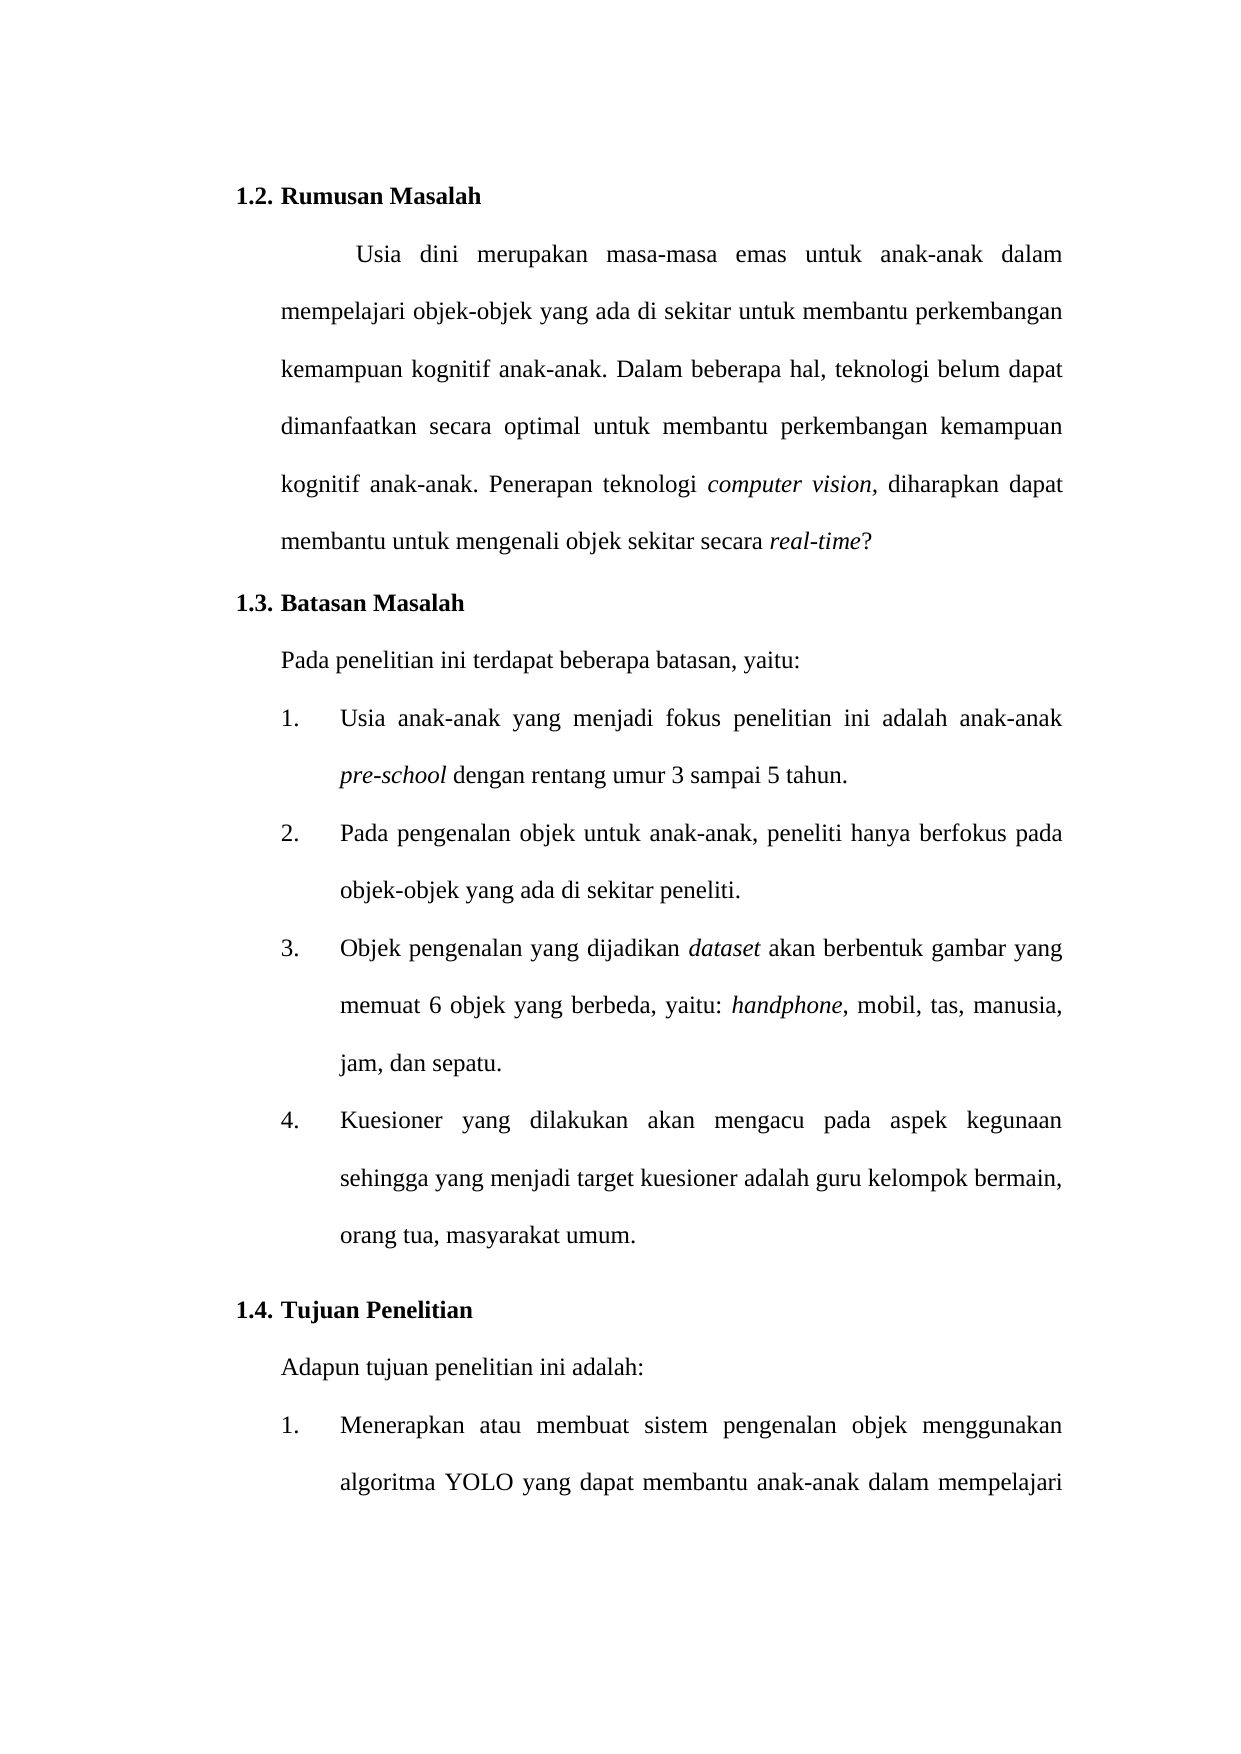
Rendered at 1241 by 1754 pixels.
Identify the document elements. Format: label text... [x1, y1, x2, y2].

subtitle Tujuan Penelitian [236, 1295, 1063, 1323]
list Pada pengenalan objek untuk anak-anak, peneliti hanya berfokus pada objek-objek yang ada di sekitar peneliti. [281, 818, 1063, 904]
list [281, 1410, 1063, 1496]
subtitle Rumusan Masalah [236, 181, 1063, 210]
list Objek pengenalan yang dijadikan dataset akan berbentuk gambar yang memuat 6 objek yang berbeda, yaitu: handphone, mobil, tas, manusia, jam, dan sepatu. [281, 933, 1063, 1077]
list Kuesioner yang dilakukan akan mengacu pada aspek kegunaan sehingga yang menjadi target kuesioner adalah guru kelompok bermain, orang tua, masyarakat umum. [281, 1106, 1063, 1249]
list Usia anak-anak yang menjadi fokus penelitian ini adalah anak-anak pre-school dengan rentang umur 3 sampai 5 tahun. [281, 703, 1063, 789]
text Pada penelitian ini terdapat beberapa batasan, yaitu: [281, 646, 1063, 674]
text Usia dini merupakan masa-masa emas untuk anak-anak dalam mempelajari objek-objek yang ada di sekitar untuk membantu perkembangan kemampuan kognitif anak-anak. Dalam beberapa hal, teknologi belum dapat dimanfaatkan secara optimal untuk membantu perkembangan kemampuan kognitif anak-anak. Penerapan teknologi computer vision, diharapkan dapat membantu untuk mengenali objek sekitar secara real-time? [281, 239, 1063, 555]
subtitle Batasan Masalah [236, 588, 1063, 617]
list Adapun tujuan penelitian ini adalah: [281, 1352, 1063, 1381]
